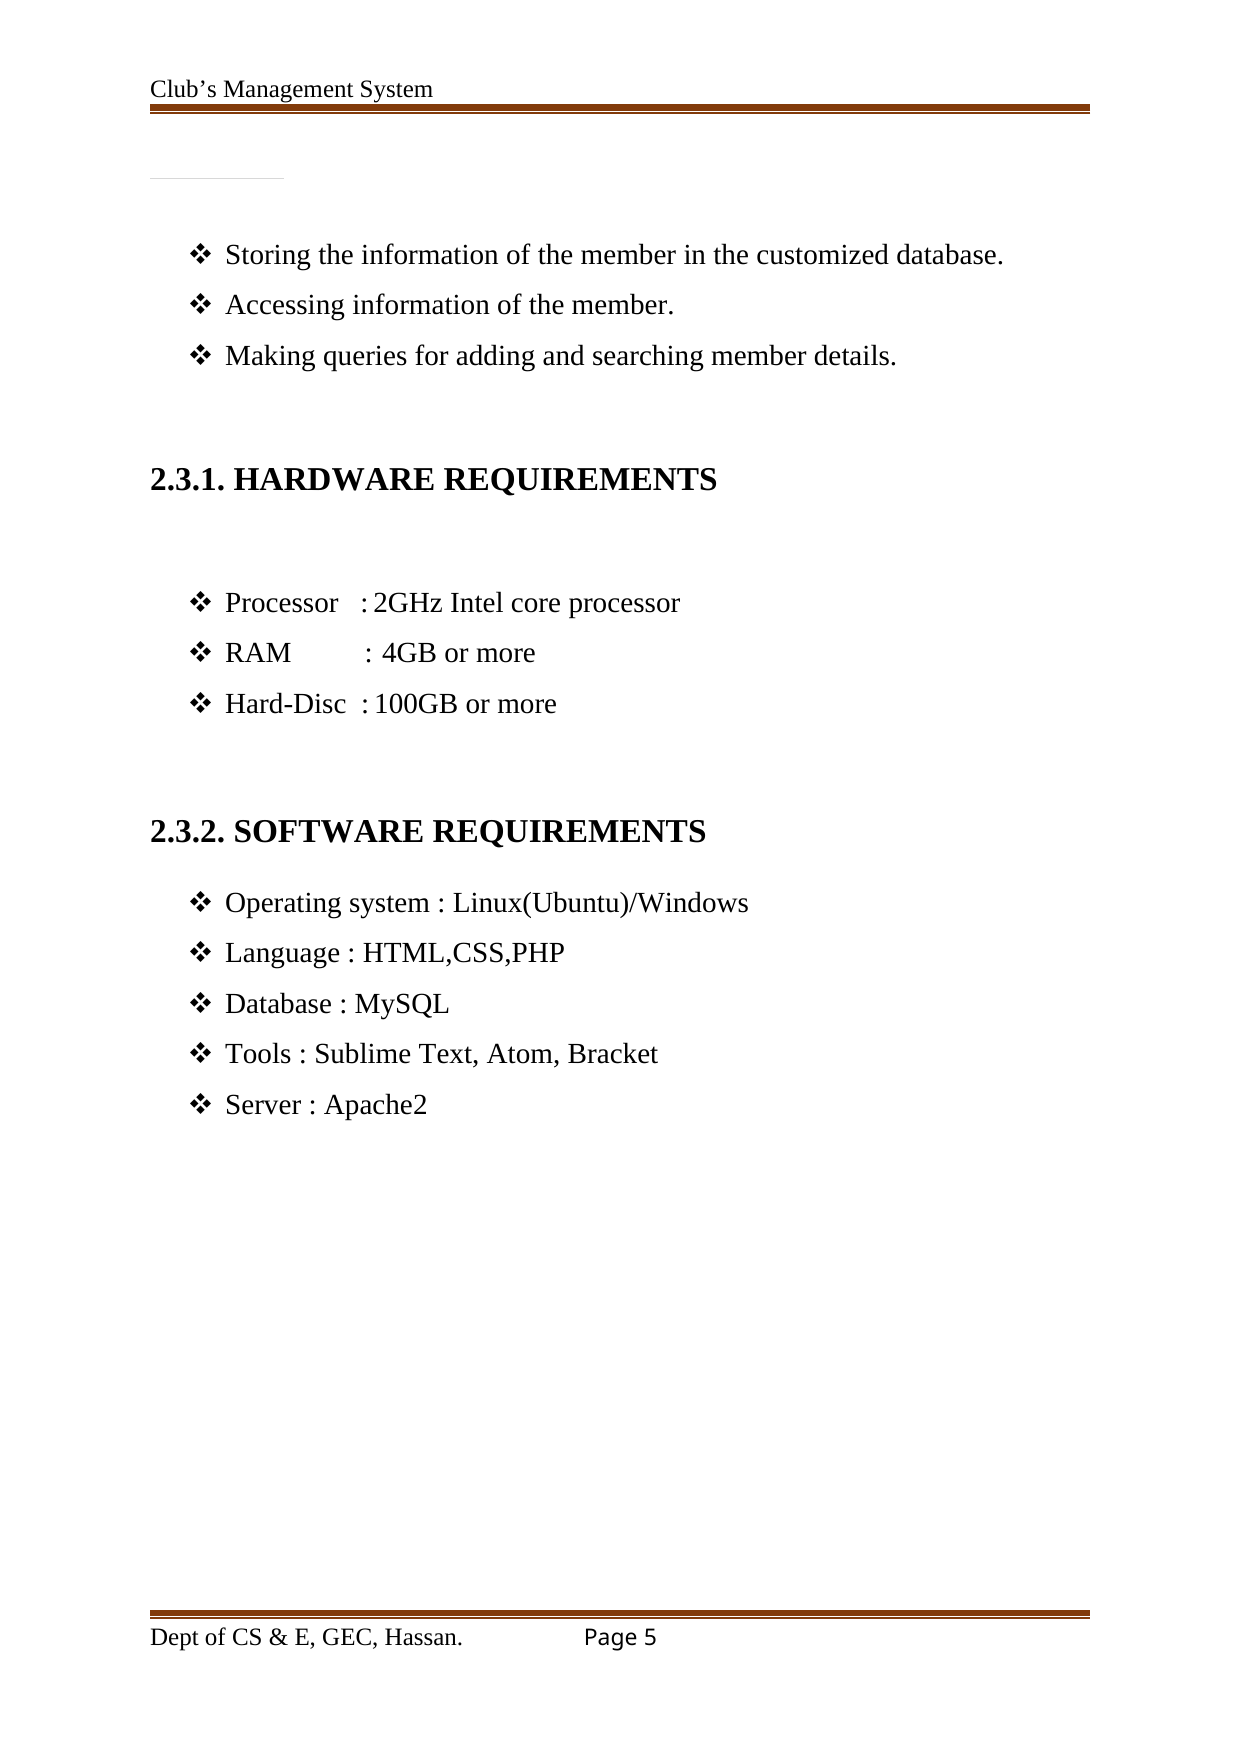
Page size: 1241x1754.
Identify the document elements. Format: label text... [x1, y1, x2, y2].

list Server : Apache2 [187, 1087, 1090, 1120]
list Hard-Disc : 100GB or more [187, 686, 1090, 719]
text 2.3.2. SOFTWARE REQUIREMENTS [150, 811, 1090, 849]
list Processor : 2GHz Intel core processor [187, 585, 1090, 619]
list Storing the information of the member in the customized database. [187, 237, 1090, 271]
list Language : HTML,CSS,PHP [187, 936, 750, 969]
subtitle 2.3.1. HARDWARE REQUIREMENTS [150, 459, 1090, 498]
list Making queries for adding and searching member details. [187, 338, 1090, 371]
list Tools : Sublime Text, Atom, Bracket [187, 1036, 1090, 1070]
list Accessing information of the member. [187, 287, 1090, 321]
list Database : MySQL [187, 986, 1090, 1019]
list RAM : 4GB or more [187, 635, 1090, 669]
list Operating system : Linux(Ubuntu)/Windows [187, 885, 1087, 919]
